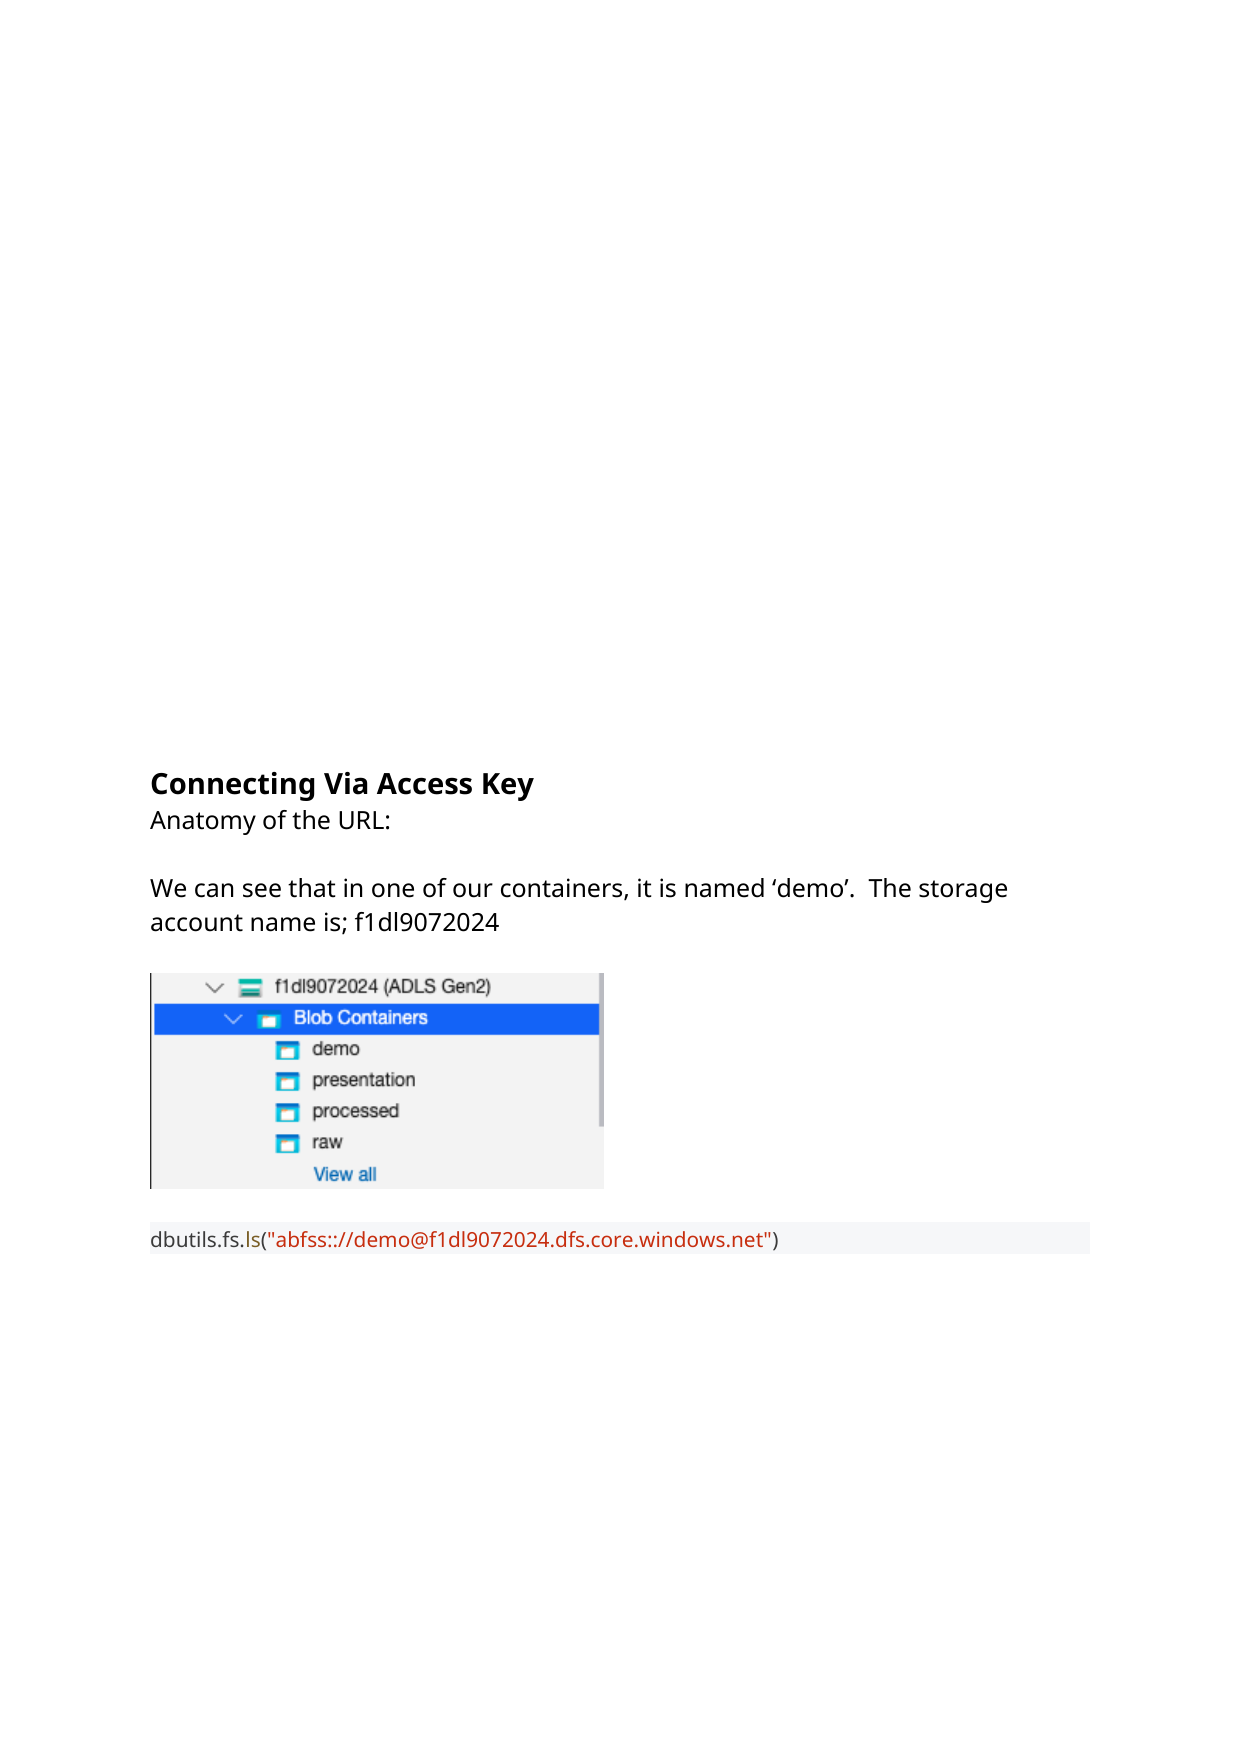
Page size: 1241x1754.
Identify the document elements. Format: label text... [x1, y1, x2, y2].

text We can see that in one of our containers, it is named ‘demo’. The storage account name is; f1dl9072024 [150, 871, 1090, 939]
picture [150, 973, 604, 1189]
text Connecting Via Access Key [150, 763, 1090, 803]
text Anatomy of the URL: [150, 803, 1090, 837]
text dbutils.fs.ls("abfss:://demo@f1dl9072024.dfs.core.windows.net") [150, 1222, 1090, 1254]
